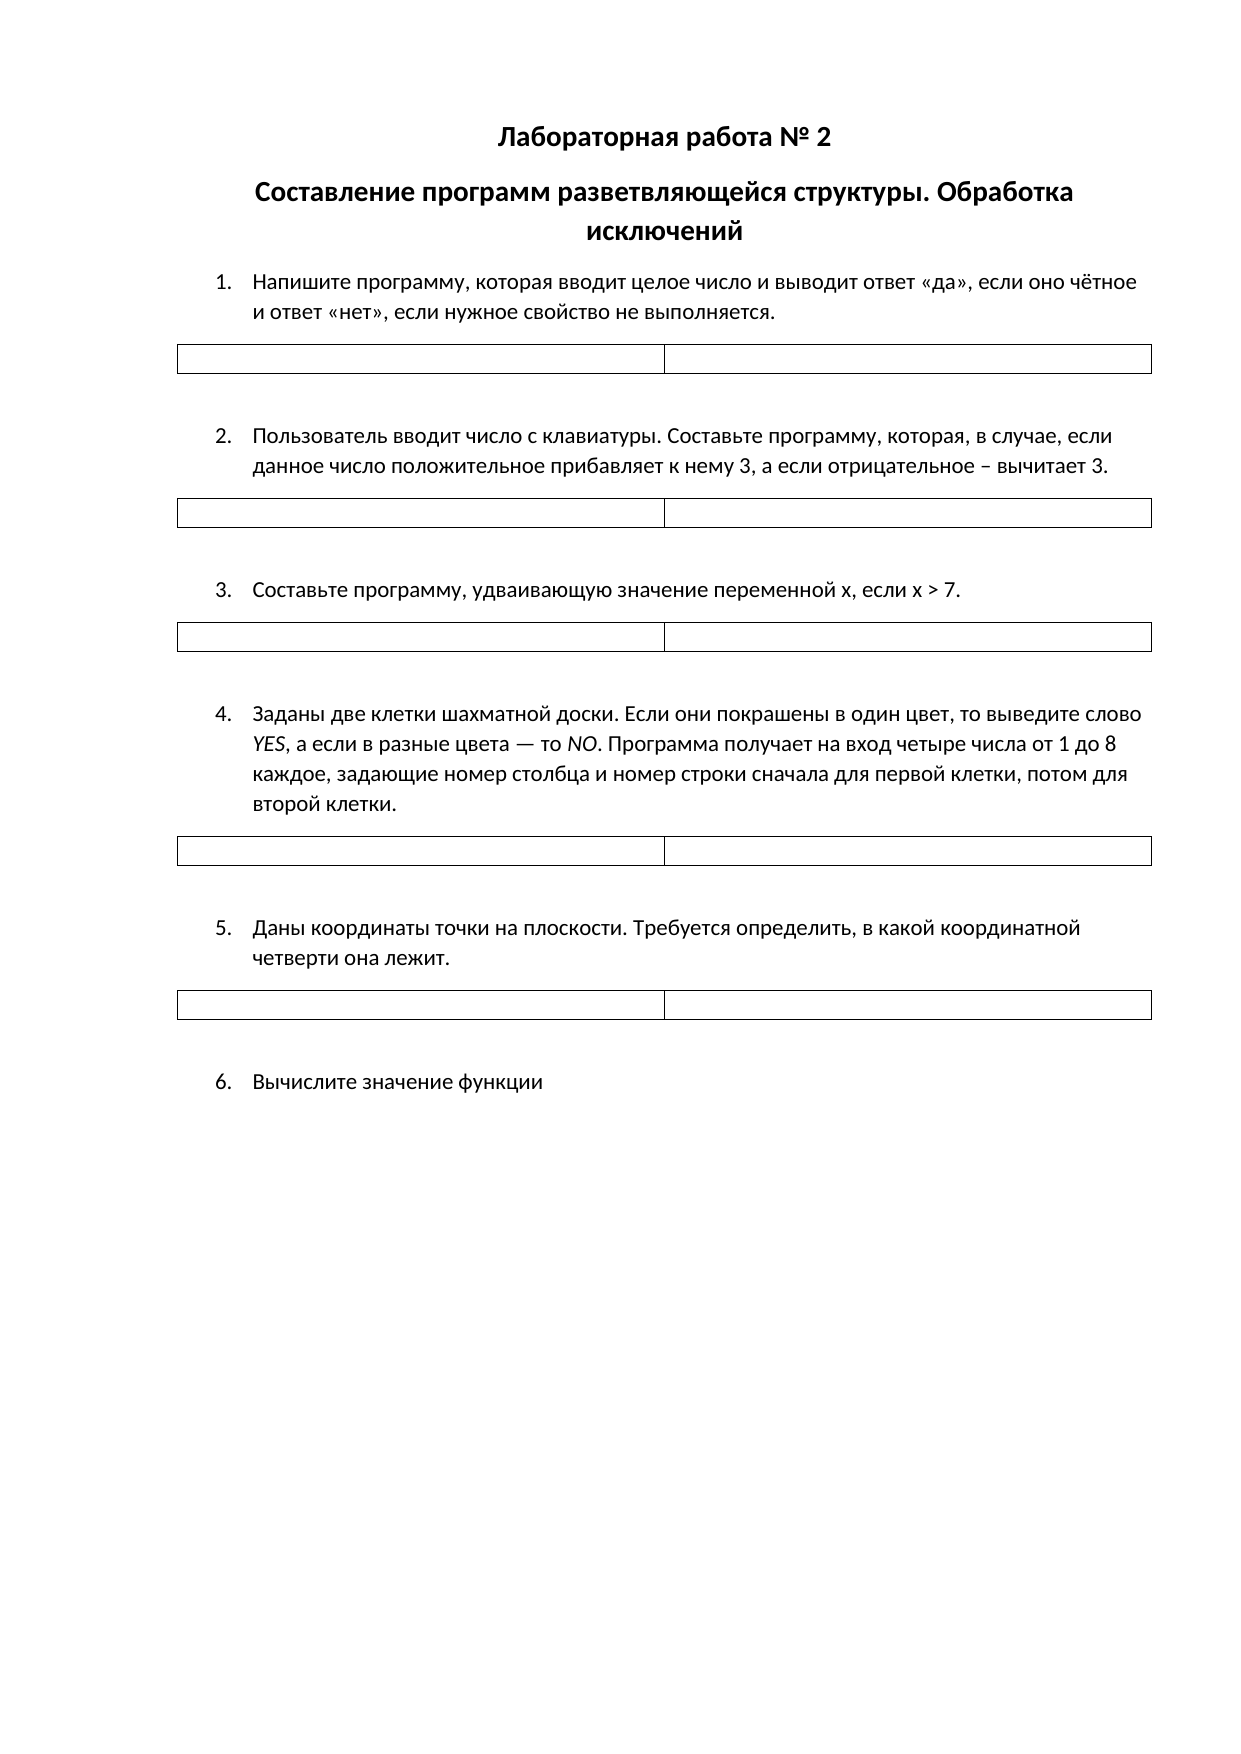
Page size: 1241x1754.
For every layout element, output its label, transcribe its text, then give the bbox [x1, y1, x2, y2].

table_header [178, 837, 664, 865]
list Даны координаты точки на плоскости. Требуется определить, в какой координатной четверти она лежит. [215, 913, 1152, 971]
table_header [178, 345, 664, 373]
table_header [665, 837, 1151, 865]
table_header [665, 623, 1151, 651]
text Лабораторная работа № 2 [177, 118, 1152, 154]
table_header [665, 499, 1151, 527]
table_header [178, 499, 664, 527]
table_header [665, 991, 1151, 1019]
table_header [178, 623, 664, 651]
list Пользователь вводит число с клавиатуры. Составьте программу, которая, в случае, если данное число положительное прибавляет к нему 3, а если отрицательное – вычитает 3. [215, 421, 1152, 479]
list Заданы две клетки шахматной доски. Если они покрашены в один цвет, то выведите слово YES, а если в разные цвета — то NO. Программа получает на вход четыре числа от 1 до 8 каждое, задающие номер столбца и номер строки сначала для первой клетки, потом для второй клетки. [215, 699, 1152, 817]
table_header [665, 345, 1151, 373]
text Составление программ разветвляющейся структуры. Обработка исключений [177, 173, 1152, 247]
list Вычислите значение функции [215, 1067, 1152, 1095]
list Составьте программу, удваивающую значение переменной x, если x > 7. [215, 575, 1152, 603]
table_header [178, 991, 664, 1019]
list Напишите программу, которая вводит целое число и выводит ответ «да», если оно чётное и ответ «нет», если нужное свойство не выполняется. [215, 267, 1152, 325]
